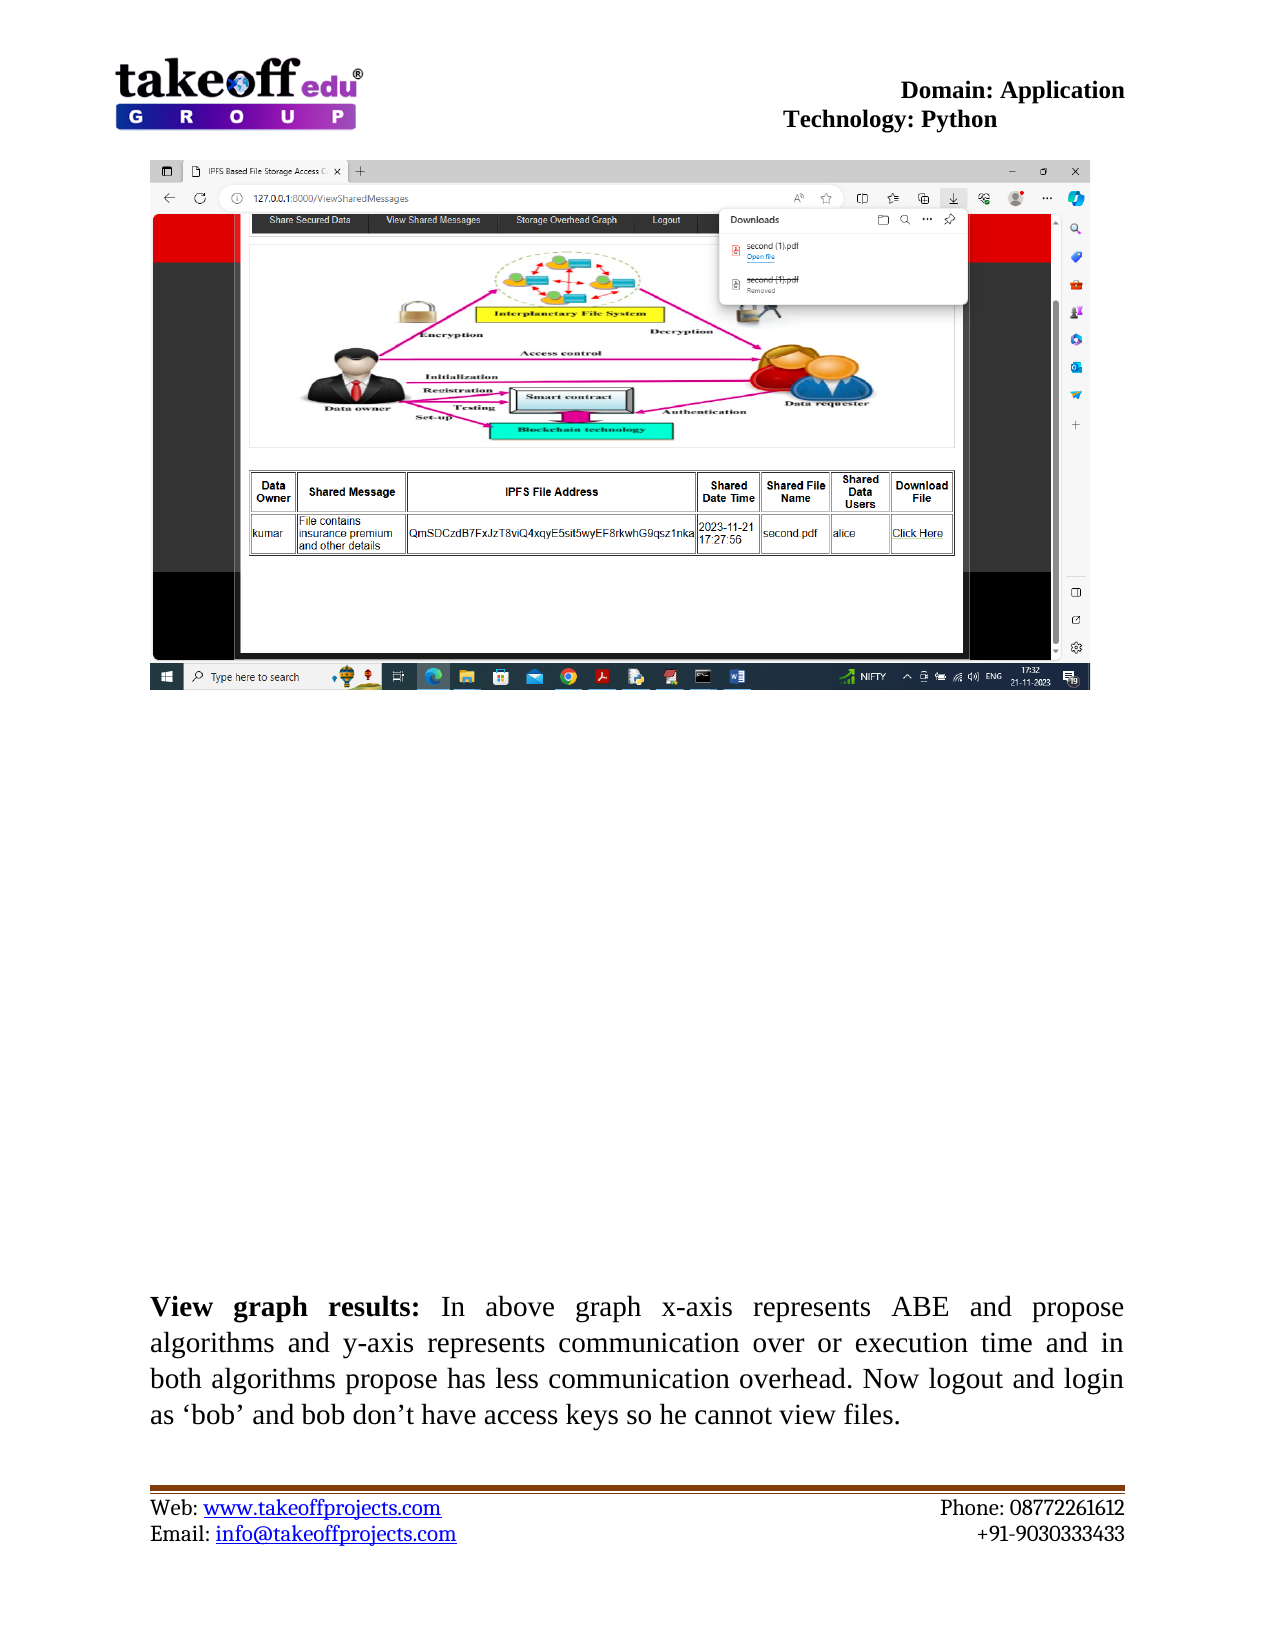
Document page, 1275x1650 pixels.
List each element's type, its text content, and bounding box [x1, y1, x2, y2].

picture [150, 160, 1091, 690]
text View graph results: In above graph x-axis represents ABE and propose algorithms and y-axis represents communication over or execution time and in both algorithms propose has less communication overhead. Now logout and login as ‘bob’ and bob don’t have access keys so he cannot view files. [150, 1289, 1125, 1431]
picture [112, 53, 366, 140]
